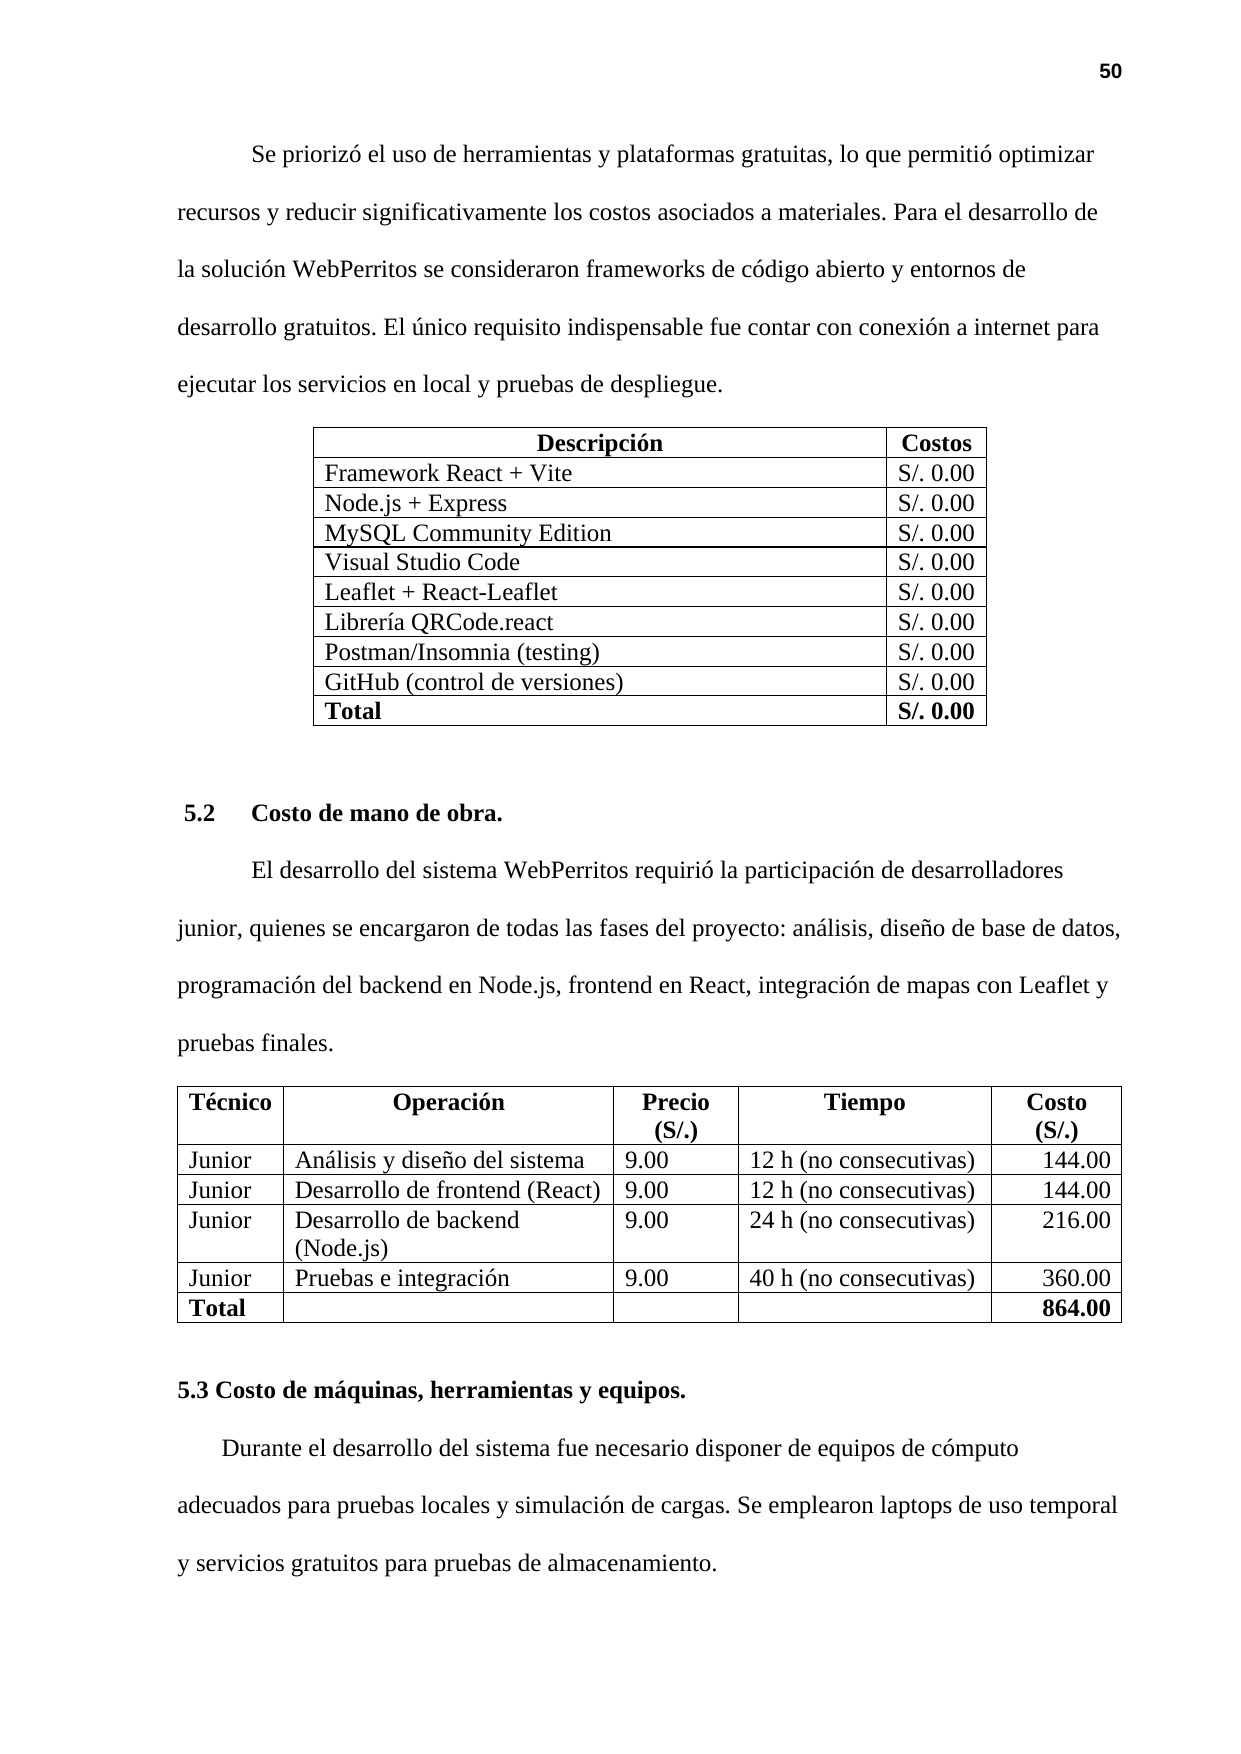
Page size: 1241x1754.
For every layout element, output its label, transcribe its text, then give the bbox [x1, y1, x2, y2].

table_cell GitHub (control de versiones) [314, 667, 886, 695]
list Costo de mano de obra. [177, 798, 1122, 827]
text El desarrollo del sistema WebPerritos requirió la participación de desarrolladores junior, quienes se encargaron de todas las fases del proyecto: análisis, diseño de base de datos, programación del backend en Node.js, frontend en React, integración de mapas con Leaflet y pruebas finales. [177, 856, 1122, 1057]
table_cell Junior [178, 1263, 283, 1292]
table_cell Librería QRCode.react [314, 607, 886, 636]
table_cell 12 h (no consecutivas) [739, 1145, 991, 1174]
table_cell 144.00 [992, 1175, 1121, 1204]
table_cell S/. 0.00 [887, 488, 986, 517]
table_cell S/. 0.00 [887, 696, 986, 725]
table_cell 144.00 [992, 1145, 1121, 1174]
table_cell [739, 1293, 991, 1322]
table_cell Junior [178, 1205, 283, 1262]
table_cell S/. 0.00 [887, 548, 986, 576]
table_cell [614, 1293, 738, 1322]
table_cell 24 h (no consecutivas) [739, 1205, 991, 1262]
table_cell Framework React + Vite [314, 458, 886, 487]
table_cell 40 h (no consecutivas) [739, 1263, 991, 1292]
table_cell 864.00 [992, 1293, 1121, 1322]
table_cell Visual Studio Code [314, 548, 886, 576]
table_cell [284, 1293, 613, 1322]
text Durante el desarrollo del sistema fue necesario disponer de equipos de cómputo adecuados para pruebas locales y simulación de cargas. Se emplearon laptops de uso temporal y servicios gratuitos para pruebas de almacenamiento. [177, 1433, 1122, 1577]
table_cell Análisis y diseño del sistema [284, 1145, 613, 1174]
table_cell S/. 0.00 [887, 607, 986, 636]
table_cell 360.00 [992, 1263, 1121, 1292]
table_cell Leaflet + React-Leaflet [314, 577, 886, 606]
table_header Operación [284, 1087, 613, 1144]
list Costo de máquinas, herramientas y equipos. [177, 1376, 1122, 1404]
table_cell Node.js + Express [314, 488, 886, 517]
table_cell 9.00 [614, 1175, 738, 1204]
table_cell 9.00 [614, 1263, 738, 1292]
table_cell Junior [178, 1175, 283, 1204]
table_cell MySQL Community Edition [314, 518, 886, 546]
table_header Tiempo [739, 1087, 991, 1144]
table_header Costos [887, 428, 986, 457]
table_cell Total [178, 1293, 283, 1322]
table_cell Desarrollo de frontend (React) [284, 1175, 613, 1204]
table_cell Total [314, 696, 886, 725]
table_cell Desarrollo de backend (Node.js) [284, 1205, 613, 1262]
table_cell 9.00 [614, 1145, 738, 1174]
table_header Descripción [314, 428, 886, 457]
table_cell S/. 0.00 [887, 637, 986, 666]
table_cell 12 h (no consecutivas) [739, 1175, 991, 1204]
table_cell S/. 0.00 [887, 458, 986, 487]
table_cell S/. 0.00 [887, 667, 986, 695]
table_cell Junior [178, 1145, 283, 1174]
table_cell S/. 0.00 [887, 518, 986, 546]
table_cell S/. 0.00 [887, 577, 986, 606]
table_cell 9.00 [614, 1205, 738, 1262]
table_header Precio (S/.) [614, 1087, 738, 1144]
table_cell 216.00 [992, 1205, 1121, 1262]
table_header Técnico [178, 1087, 283, 1144]
text Se priorizó el uso de herramientas y plataformas gratuitas, lo que permitió optimizar recursos y reducir significativamente los costos asociados a materiales. Para el desarrollo de la solución WebPerritos se consideraron frameworks de código abierto y entornos de desarrollo gratuitos. El único requisito indispensable fue contar con conexión a internet para ejecutar los servicios en local y pruebas de despliegue. [177, 139, 1122, 398]
table_cell Postman/Insomnia (testing) [314, 637, 886, 666]
table_header Costo (S/.) [992, 1087, 1121, 1144]
table_cell Pruebas e integración [284, 1263, 613, 1292]
